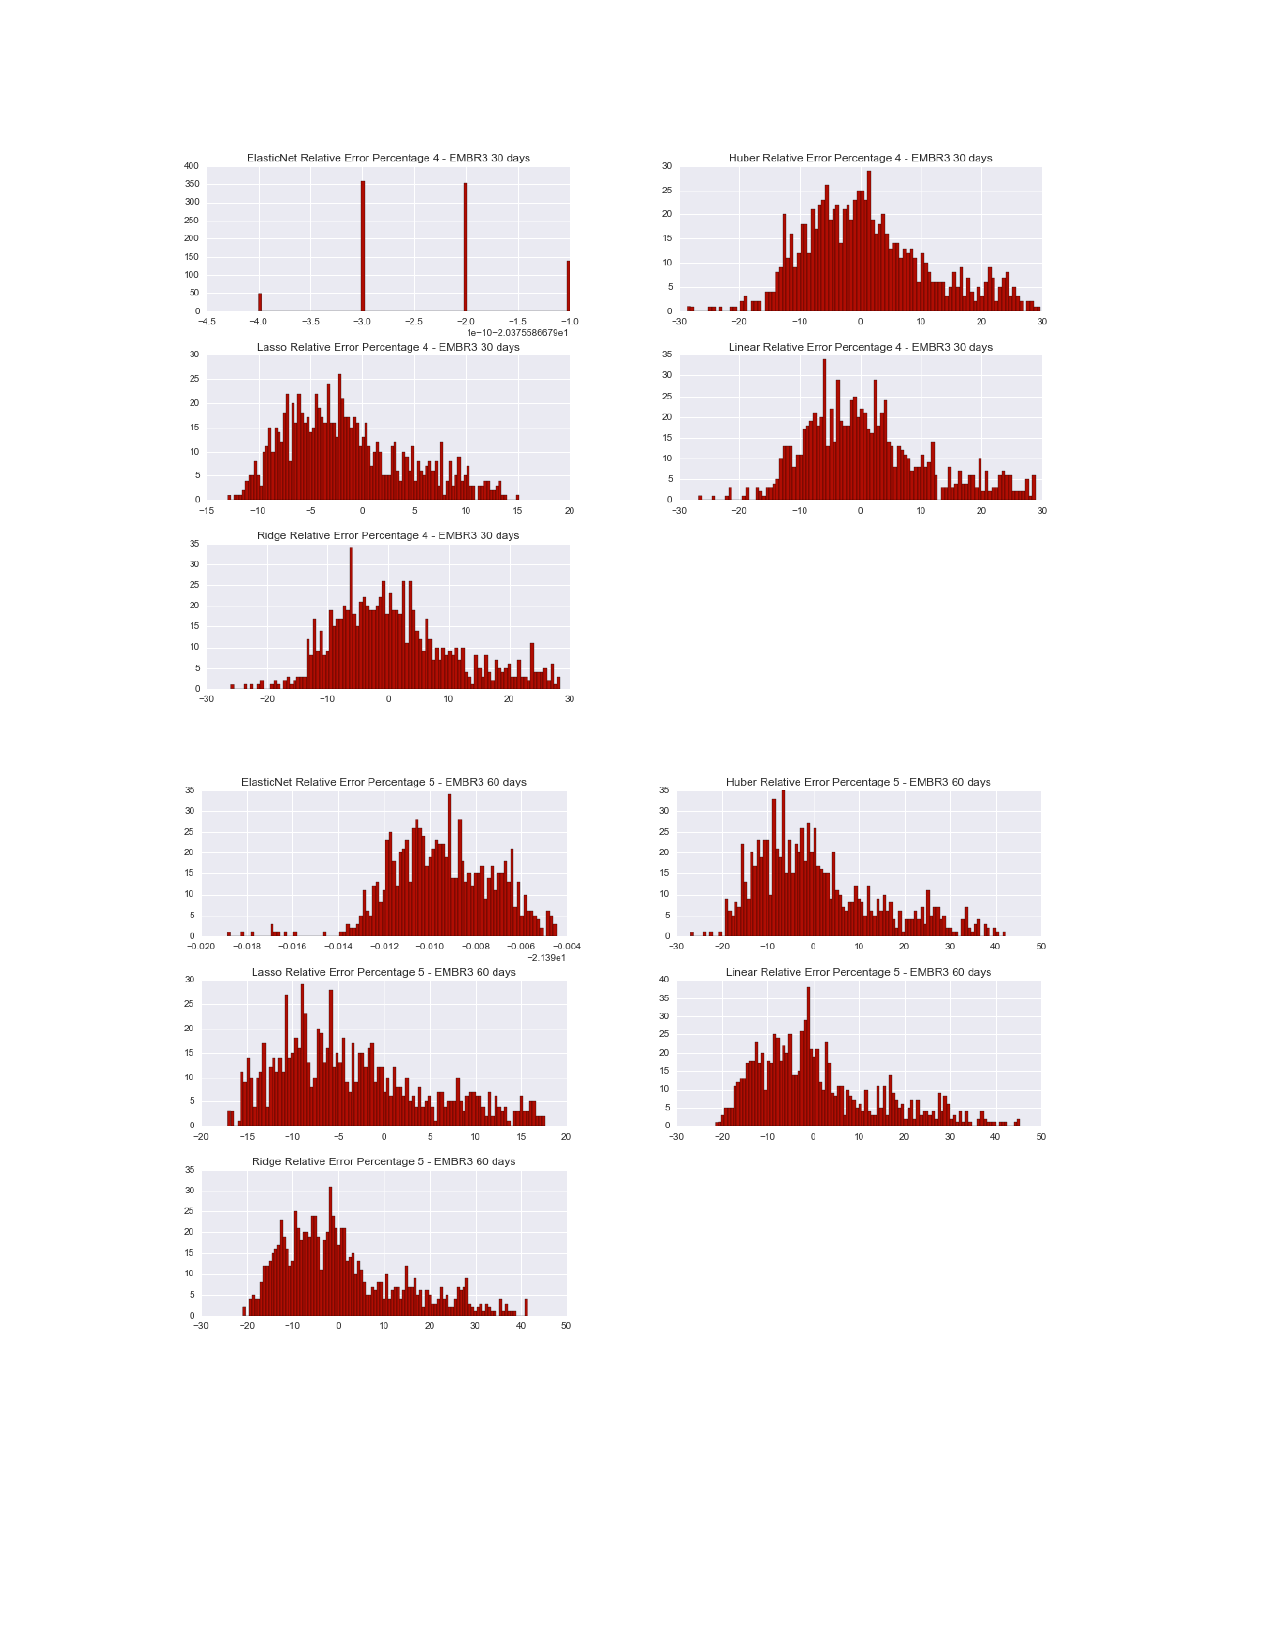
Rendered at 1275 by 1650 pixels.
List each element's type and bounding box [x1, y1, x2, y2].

picture [177, 147, 1053, 710]
picture [177, 771, 1053, 1337]
